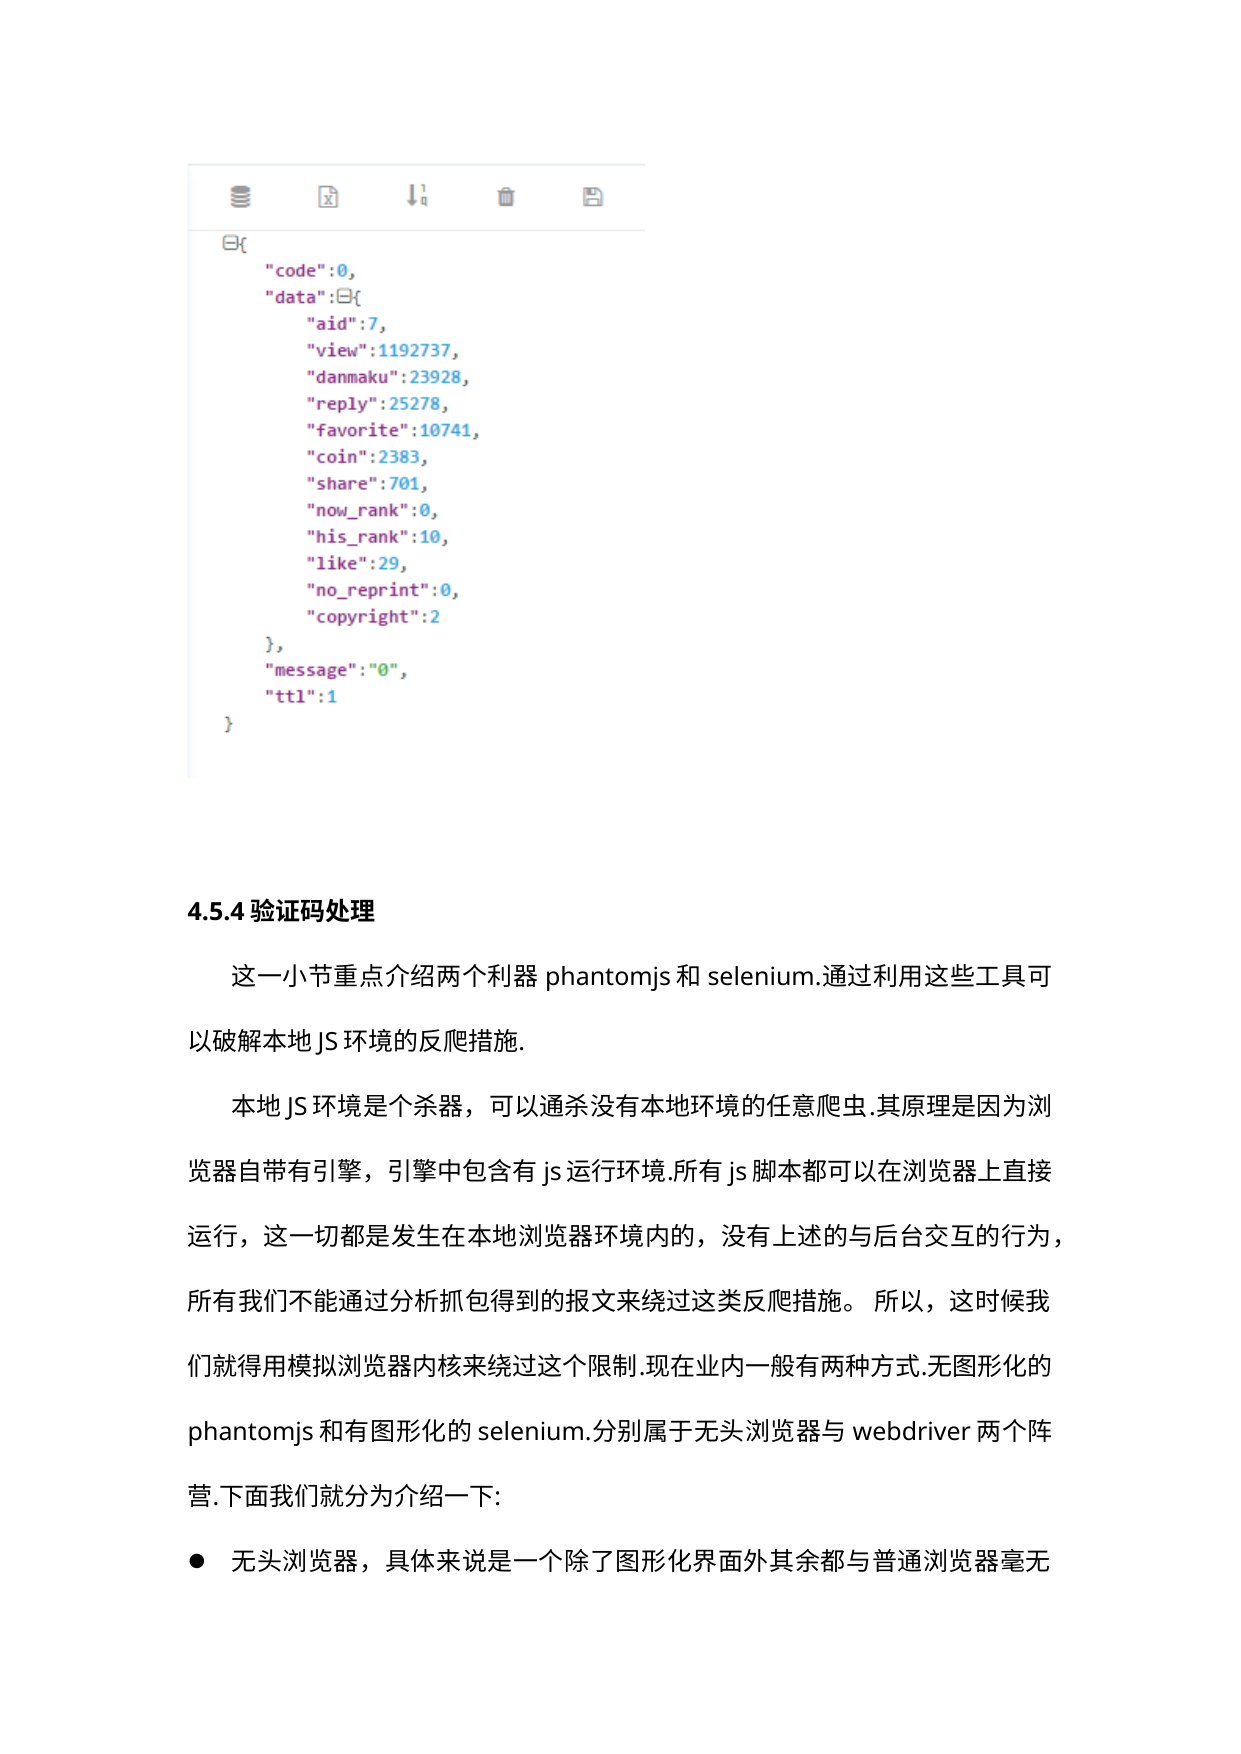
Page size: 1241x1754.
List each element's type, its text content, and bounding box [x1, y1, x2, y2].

text 本地JS环境是个杀器，可以通杀没有本地环境的任意爬虫.其原理是因为浏览器自带有引擎，引擎中包含有js运行环境.所有js脚本都可以在浏览器上直接运行，这一切都是发生在本地浏览器环境内的，没有上述的与后台交互的行为，所有我们不能通过分析抓包得到的报文来绕过这类反爬措施。 所以，这时候我们就得用模拟浏览器内核来绕过这个限制.现在业内一般有两种方式.无图形化的phantomjs和有图形化的selenium.分别属于无头浏览器与webdriver两个阵营.下面我们就分为介绍一下: [187, 1072, 1053, 1527]
text 这一小节重点介绍两个利器phantomjs和selenium.通过利用这些工具可以破解本地JS环境的反爬措施. [187, 942, 1053, 1072]
picture [187, 162, 646, 778]
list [187, 1527, 1053, 1592]
text 4.5.4验证码处理 [187, 877, 1053, 942]
